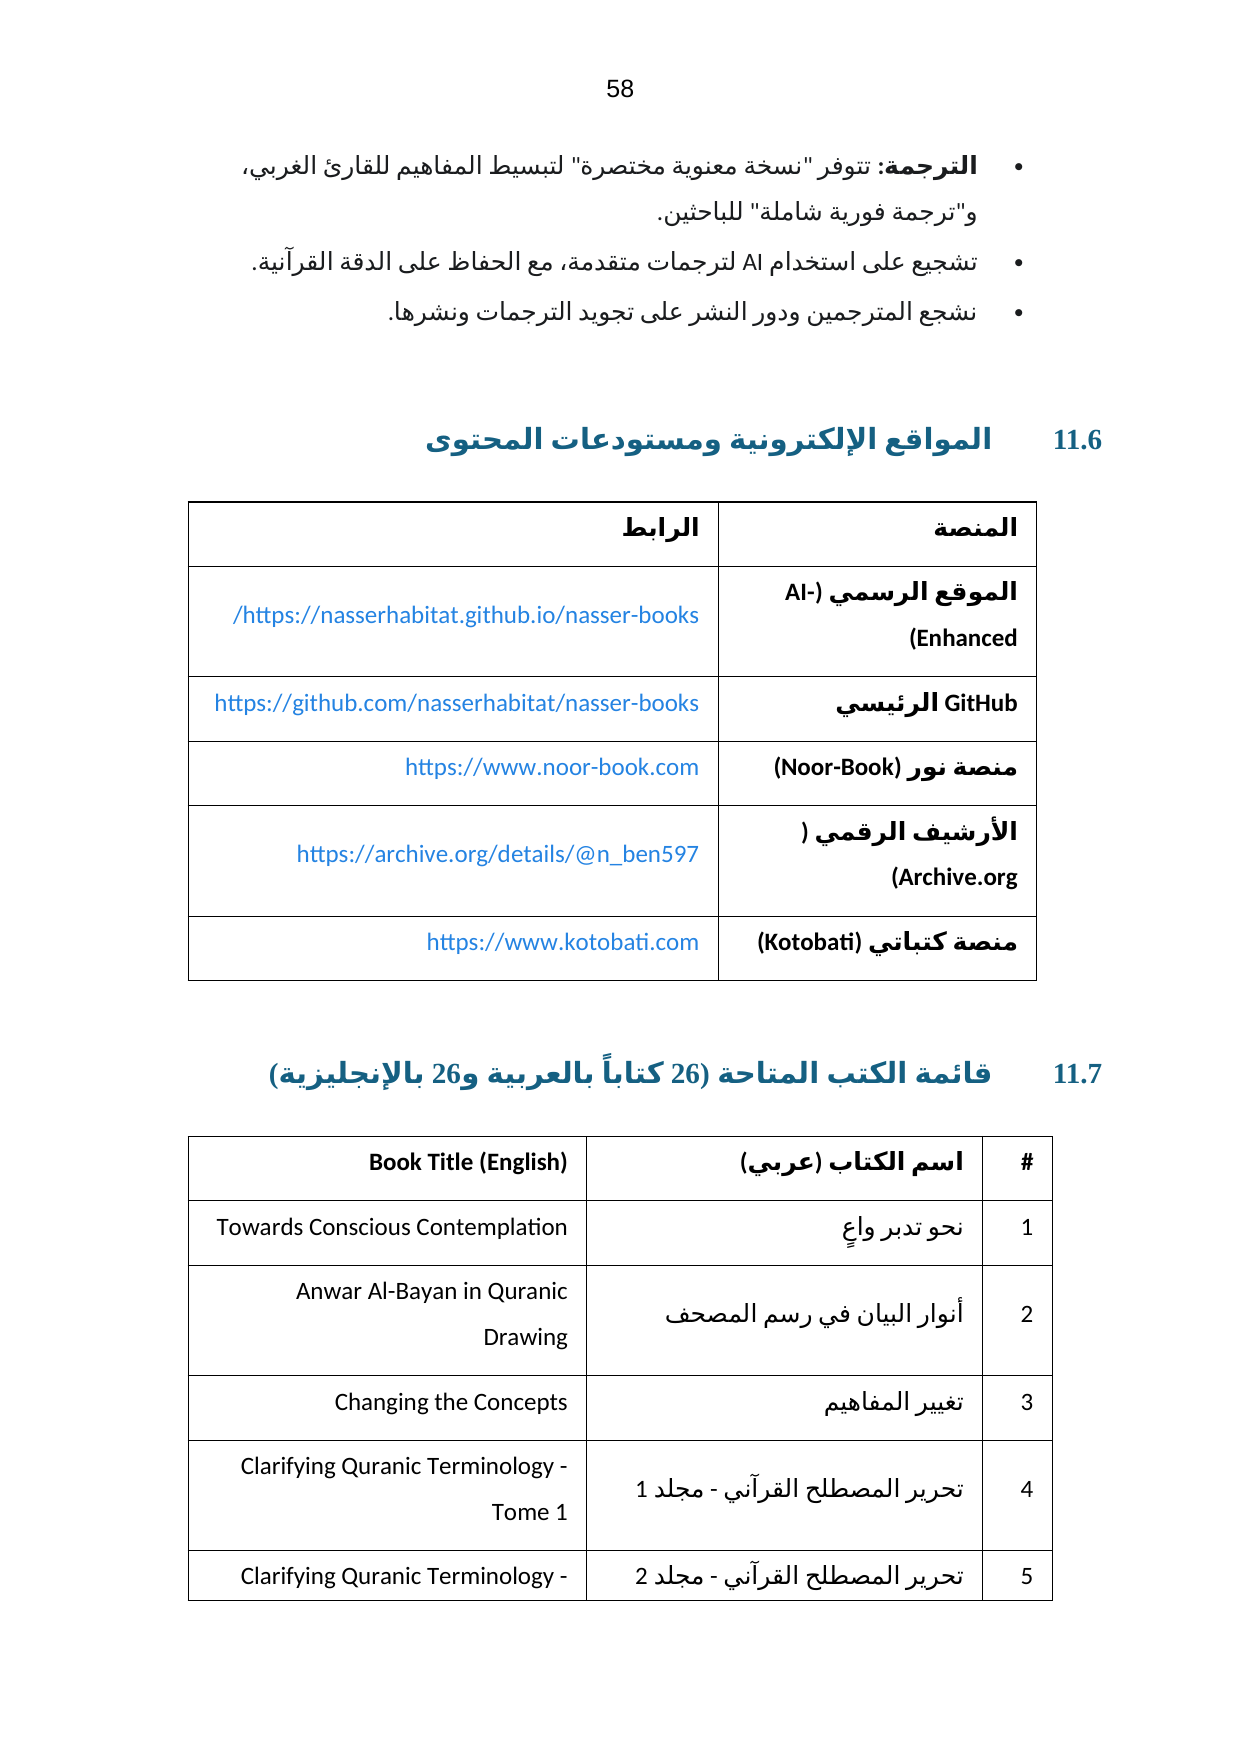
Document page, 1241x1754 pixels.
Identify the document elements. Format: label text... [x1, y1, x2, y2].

list تشجيع على استخدام AI لترجمات متقدمة، مع الحفاظ على الدقة القرآنية. [187, 246, 1015, 277]
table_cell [189, 1551, 586, 1600]
table_cell Towards Conscious Contemplation [189, 1201, 586, 1265]
table_cell https://www.noor-book.com [189, 742, 718, 805]
table_cell Clarifying Quranic Terminology - Tome 1 [189, 1441, 586, 1550]
table_cell الأرشيف الرقمي (Archive.org) [719, 806, 1036, 916]
subtitle المواقع الإلكترونية ومستودعات المحتوى [187, 422, 1053, 455]
table_cell Changing the Concepts [189, 1376, 586, 1440]
table_cell Anwar Al-Bayan in Quranic Drawing [189, 1266, 586, 1375]
table_cell الموقع الرسمي (AI-Enhanced) [719, 567, 1036, 676]
table_cell GitHub الرئيسي [719, 677, 1036, 741]
list الترجمة: تتوفر "نسخة معنوية مختصرة" لتبسيط المفاهيم للقارئ الغربي، و"ترجمة فورية شاملة" للباحثين. [187, 150, 1015, 226]
table_cell تحرير المصطلح القرآني - مجلد 1 [587, 1441, 982, 1550]
table_header اسم الكتاب (عربي) [587, 1137, 982, 1200]
table_cell https://archive.org/details/@n_ben597 [189, 806, 718, 916]
table_cell 2 [983, 1266, 1052, 1375]
table_cell https://nasserhabitat.github.io/nasser-books/ [189, 567, 718, 676]
table_header # [983, 1137, 1052, 1200]
table_cell منصة نور (Noor-Book) [719, 742, 1036, 805]
table_cell نحو تدبر واعٍ [587, 1201, 982, 1265]
table_cell أنوار البيان في رسم المصحف [587, 1266, 982, 1375]
table_cell https://www.kotobati.com [189, 917, 718, 980]
subtitle قائمة الكتب المتاحة (26 كتاباً بالعربية و26 بالإنجليزية) [187, 1056, 1053, 1090]
table_cell 5 [983, 1551, 1052, 1600]
table_header المنصة [719, 503, 1036, 566]
table_cell تغيير المفاهيم [587, 1376, 982, 1440]
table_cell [587, 1551, 982, 1600]
table_cell 1 [983, 1201, 1052, 1265]
table_header Book Title (English) [189, 1137, 586, 1200]
table_cell 3 [983, 1376, 1052, 1440]
table_header الرابط [189, 503, 718, 566]
table_cell 4 [983, 1441, 1052, 1550]
table_cell https://github.com/nasserhabitat/nasser-books [189, 677, 718, 741]
table_cell منصة كتباتي (Kotobati) [719, 917, 1036, 980]
list نشجع المترجمين ودور النشر على تجويد الترجمات ونشرها. [187, 297, 1015, 327]
